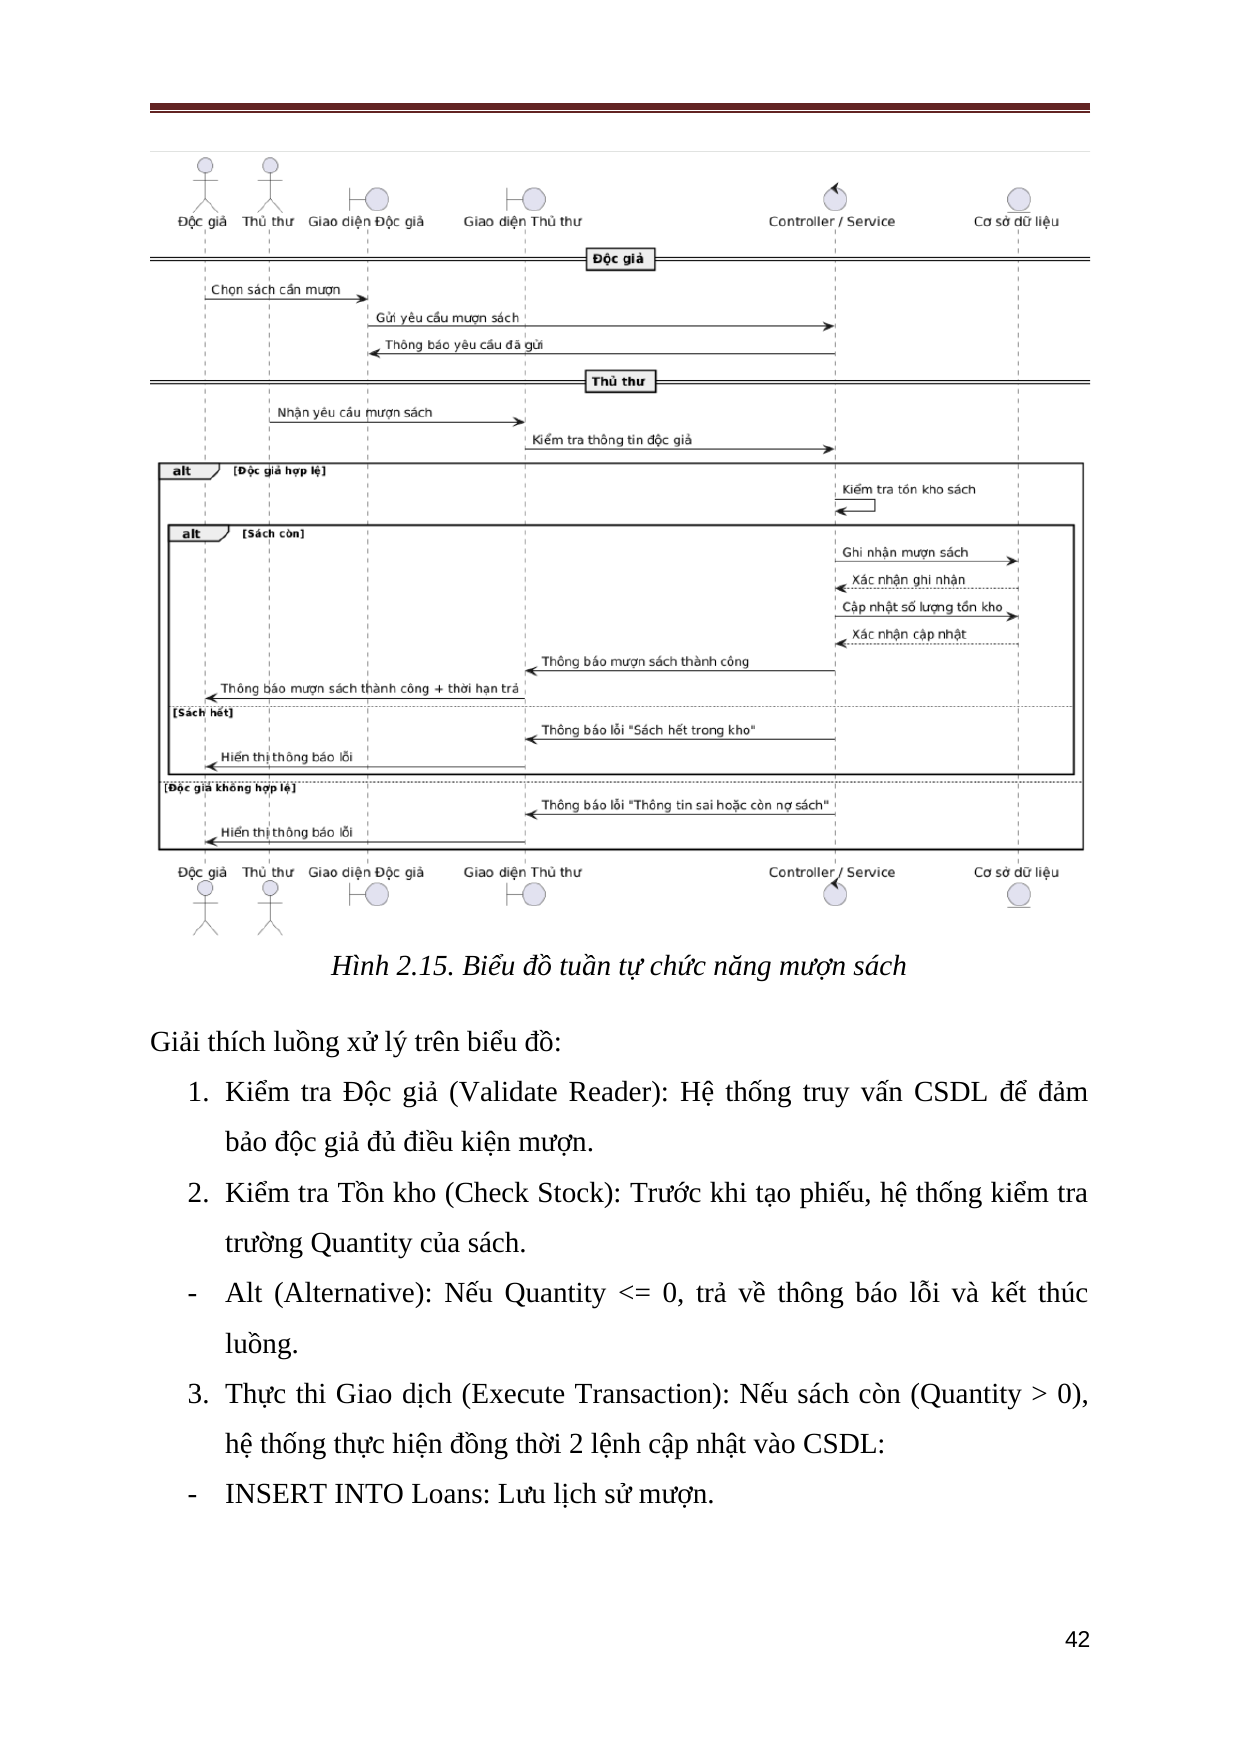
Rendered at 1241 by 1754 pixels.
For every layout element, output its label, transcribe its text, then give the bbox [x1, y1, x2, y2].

list Alt (Alternative): Nếu Quantity <= 0, trả về thông báo lỗi và kết thúc luồng. [187, 1275, 1090, 1359]
text Giải thích luồng xử lý trên biểu đồ: [150, 1024, 1090, 1057]
list Kiểm tra Tồn kho (Check Stock): Trước khi tạo phiếu, hệ thống kiểm tra trường Quantity của sách. [187, 1175, 1090, 1259]
list INSERT INTO Loans: Lưu lịch sử mượn. [187, 1477, 1090, 1510]
picture [150, 150, 1091, 936]
list Thực thi Giao dịch (Execute Transaction): Nếu sách còn (Quantity > 0), hệ thống thực hiện đồng thời 2 lệnh cập nhật vào CSDL: [187, 1376, 1090, 1460]
text Hình 2.15. Biểu đồ tuần tự chức năng mượn sách [150, 948, 1090, 982]
list Kiểm tra Độc giả (Validate Reader): Hệ thống truy vấn CSDL để đảm bảo độc giả đủ điều kiện mượn. [187, 1074, 1090, 1158]
